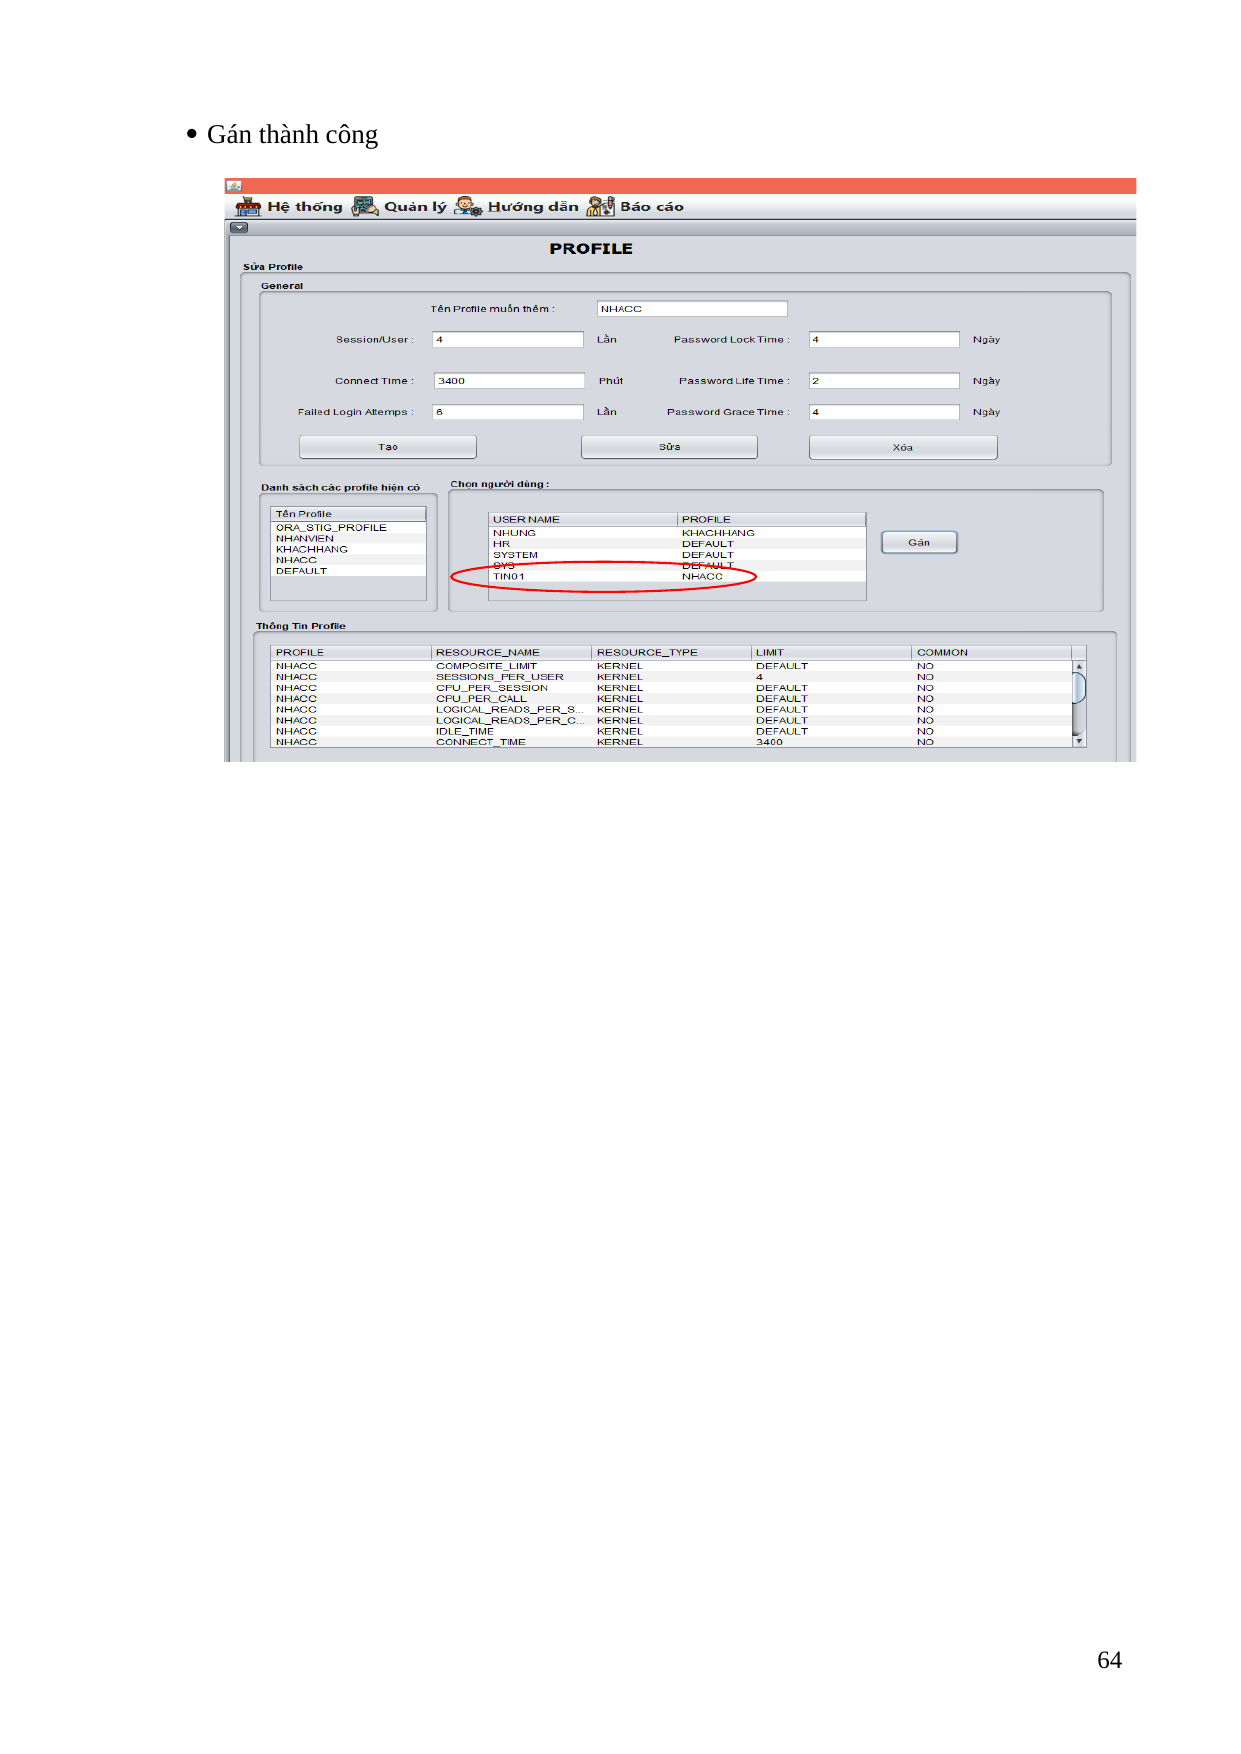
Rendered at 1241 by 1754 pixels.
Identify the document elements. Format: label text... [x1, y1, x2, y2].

list Gán thành công [187, 118, 1122, 149]
picture [224, 178, 1137, 762]
